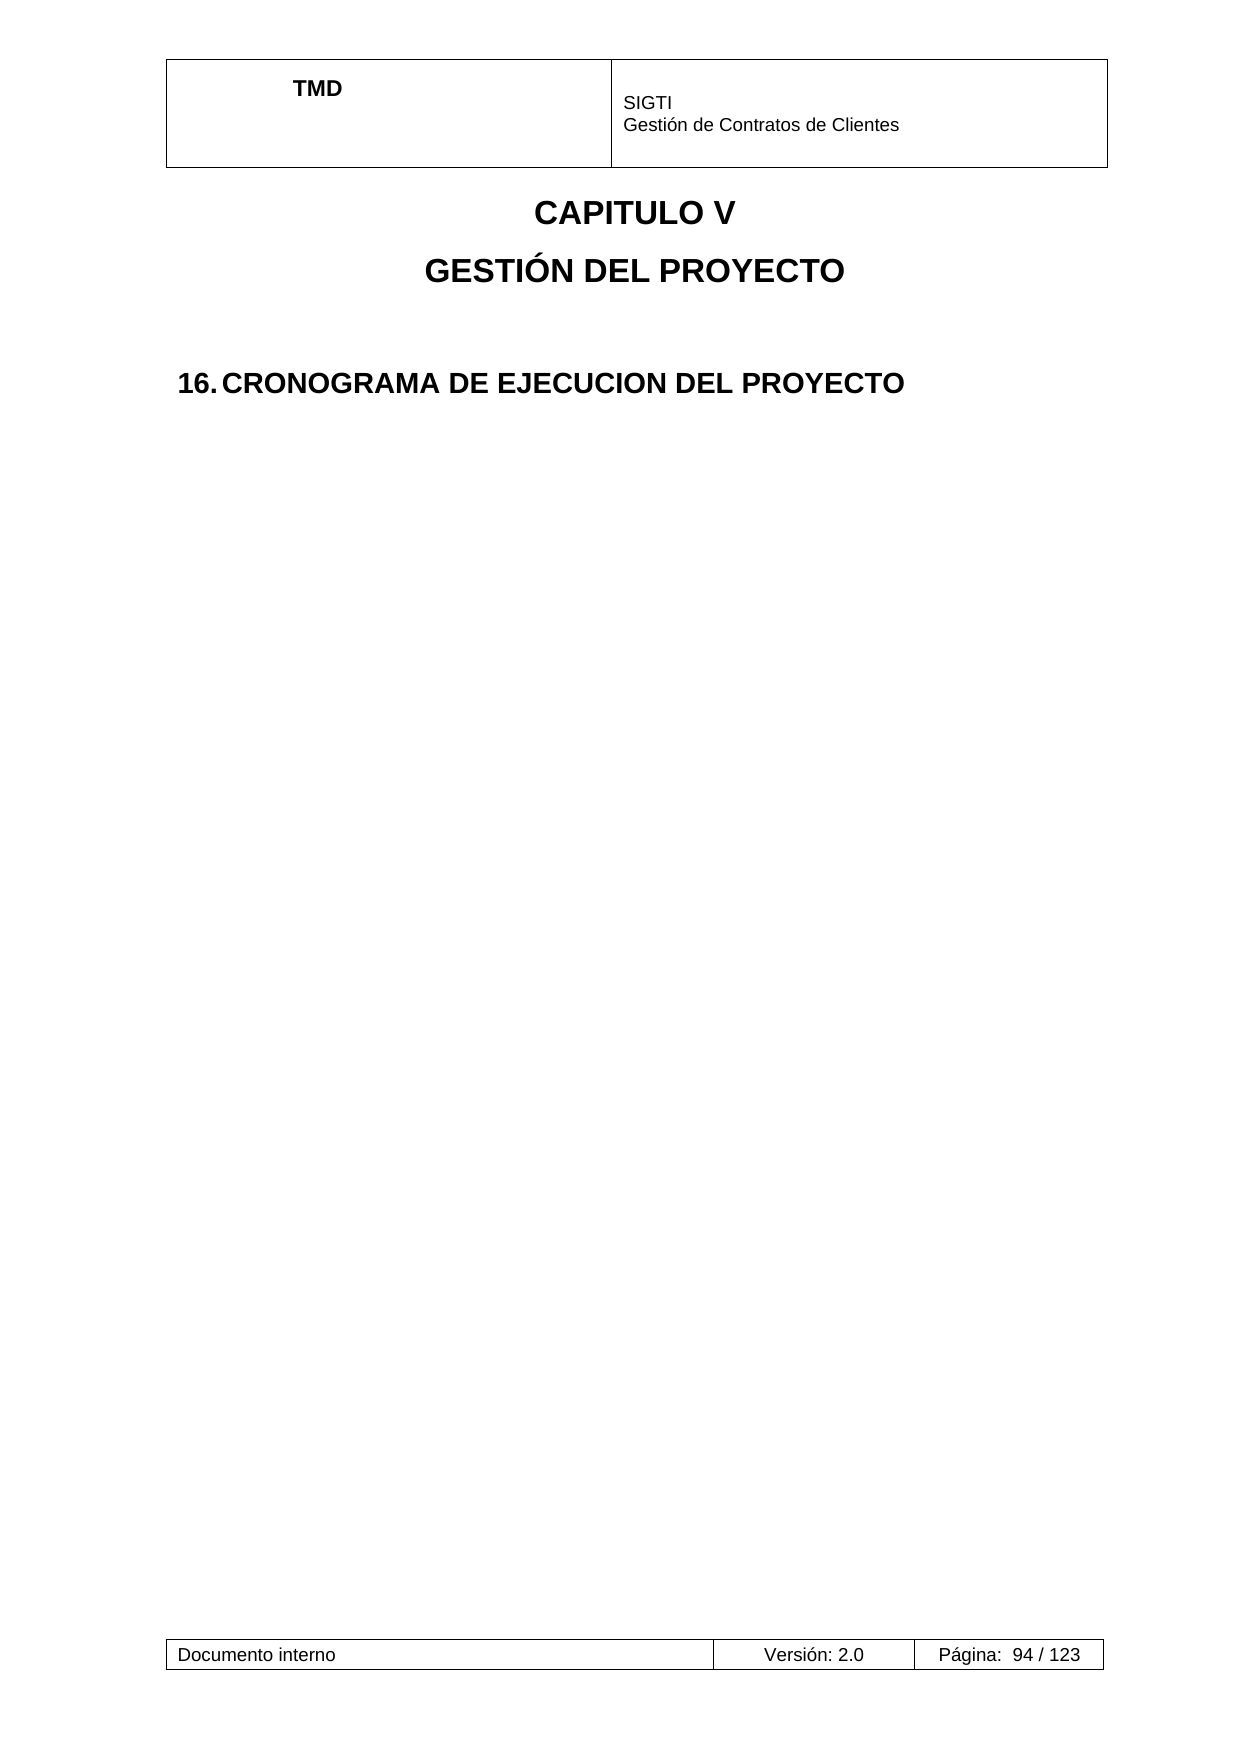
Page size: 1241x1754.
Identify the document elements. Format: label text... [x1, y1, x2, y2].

subtitle CRONOGRAMA DE EJECUCION DEL PROYECTO [177, 366, 1092, 399]
subtitle CAPITULO V [177, 193, 1092, 231]
subtitle GESTIÓN DEL PROYECTO [177, 251, 1092, 289]
